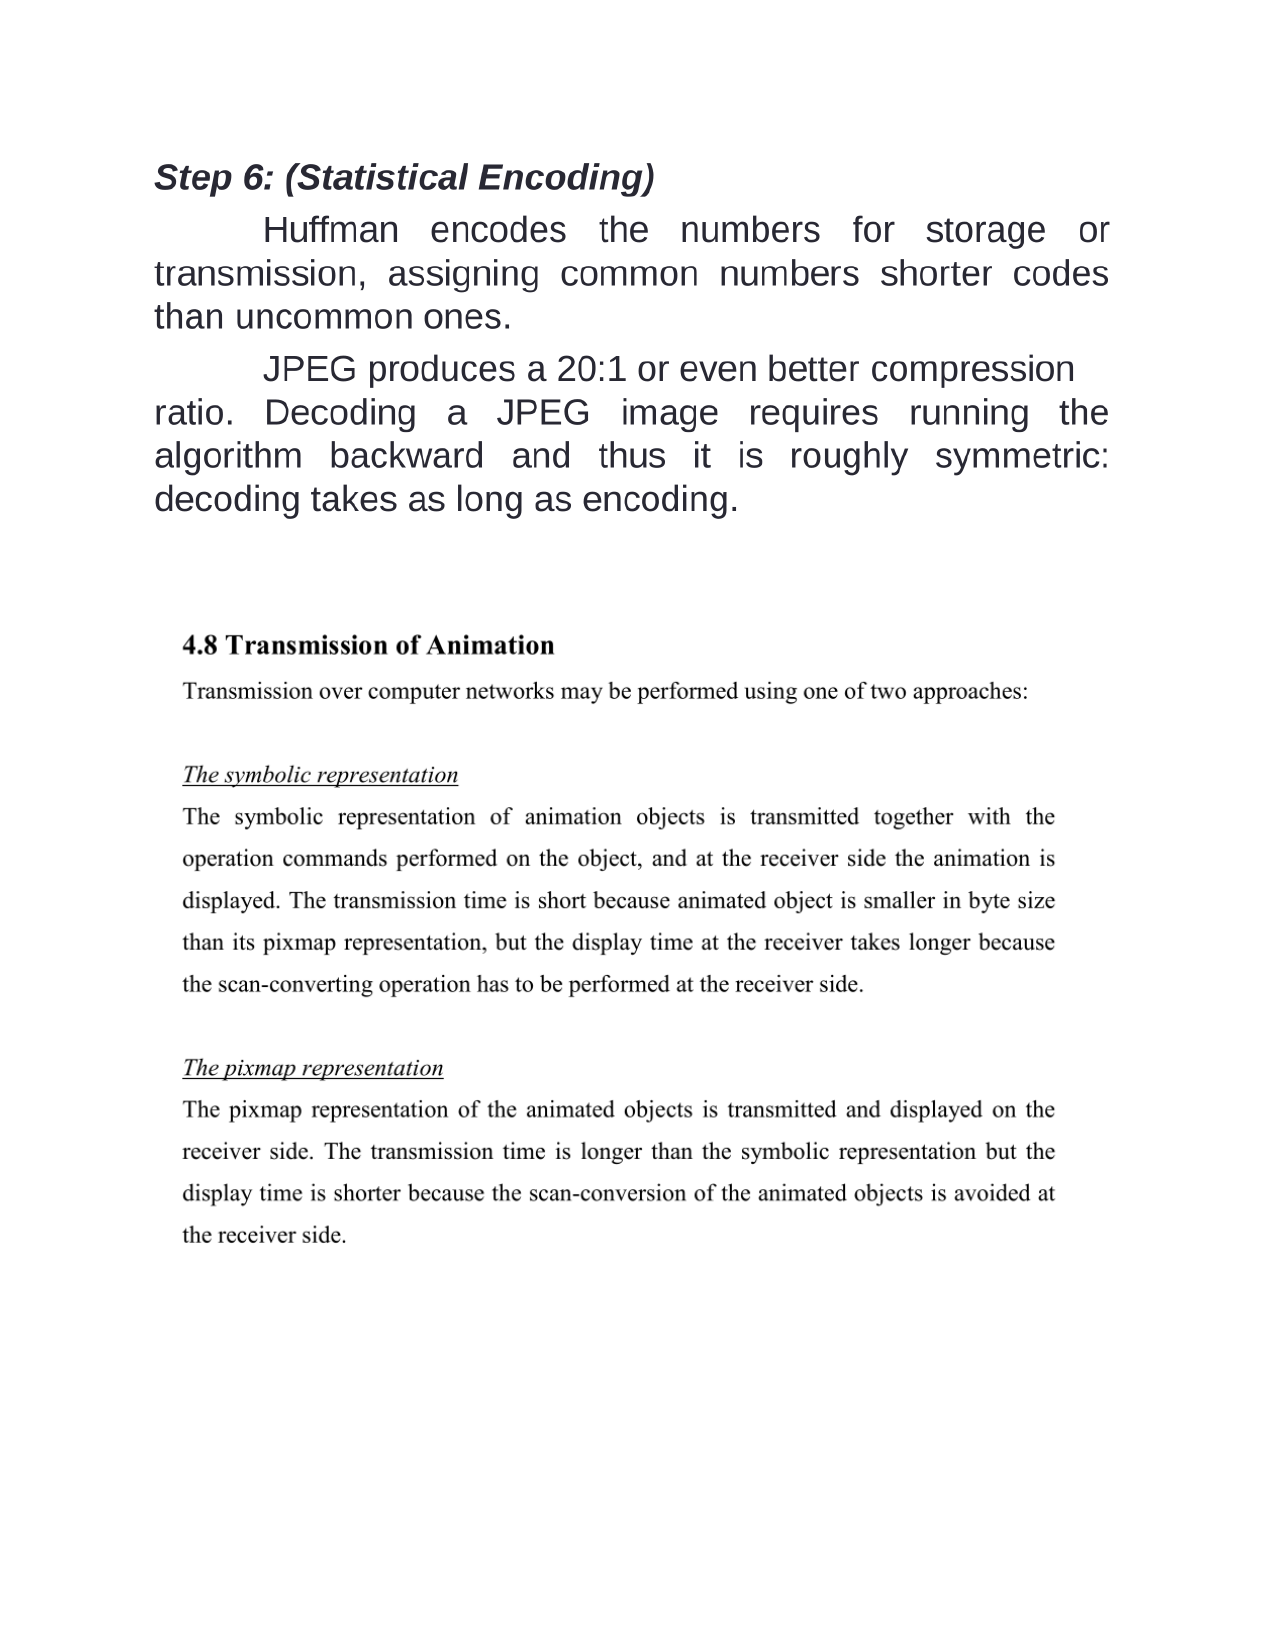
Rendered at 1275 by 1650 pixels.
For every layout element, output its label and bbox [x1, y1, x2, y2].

picture [150, 150, 1125, 574]
picture [150, 603, 1125, 1358]
